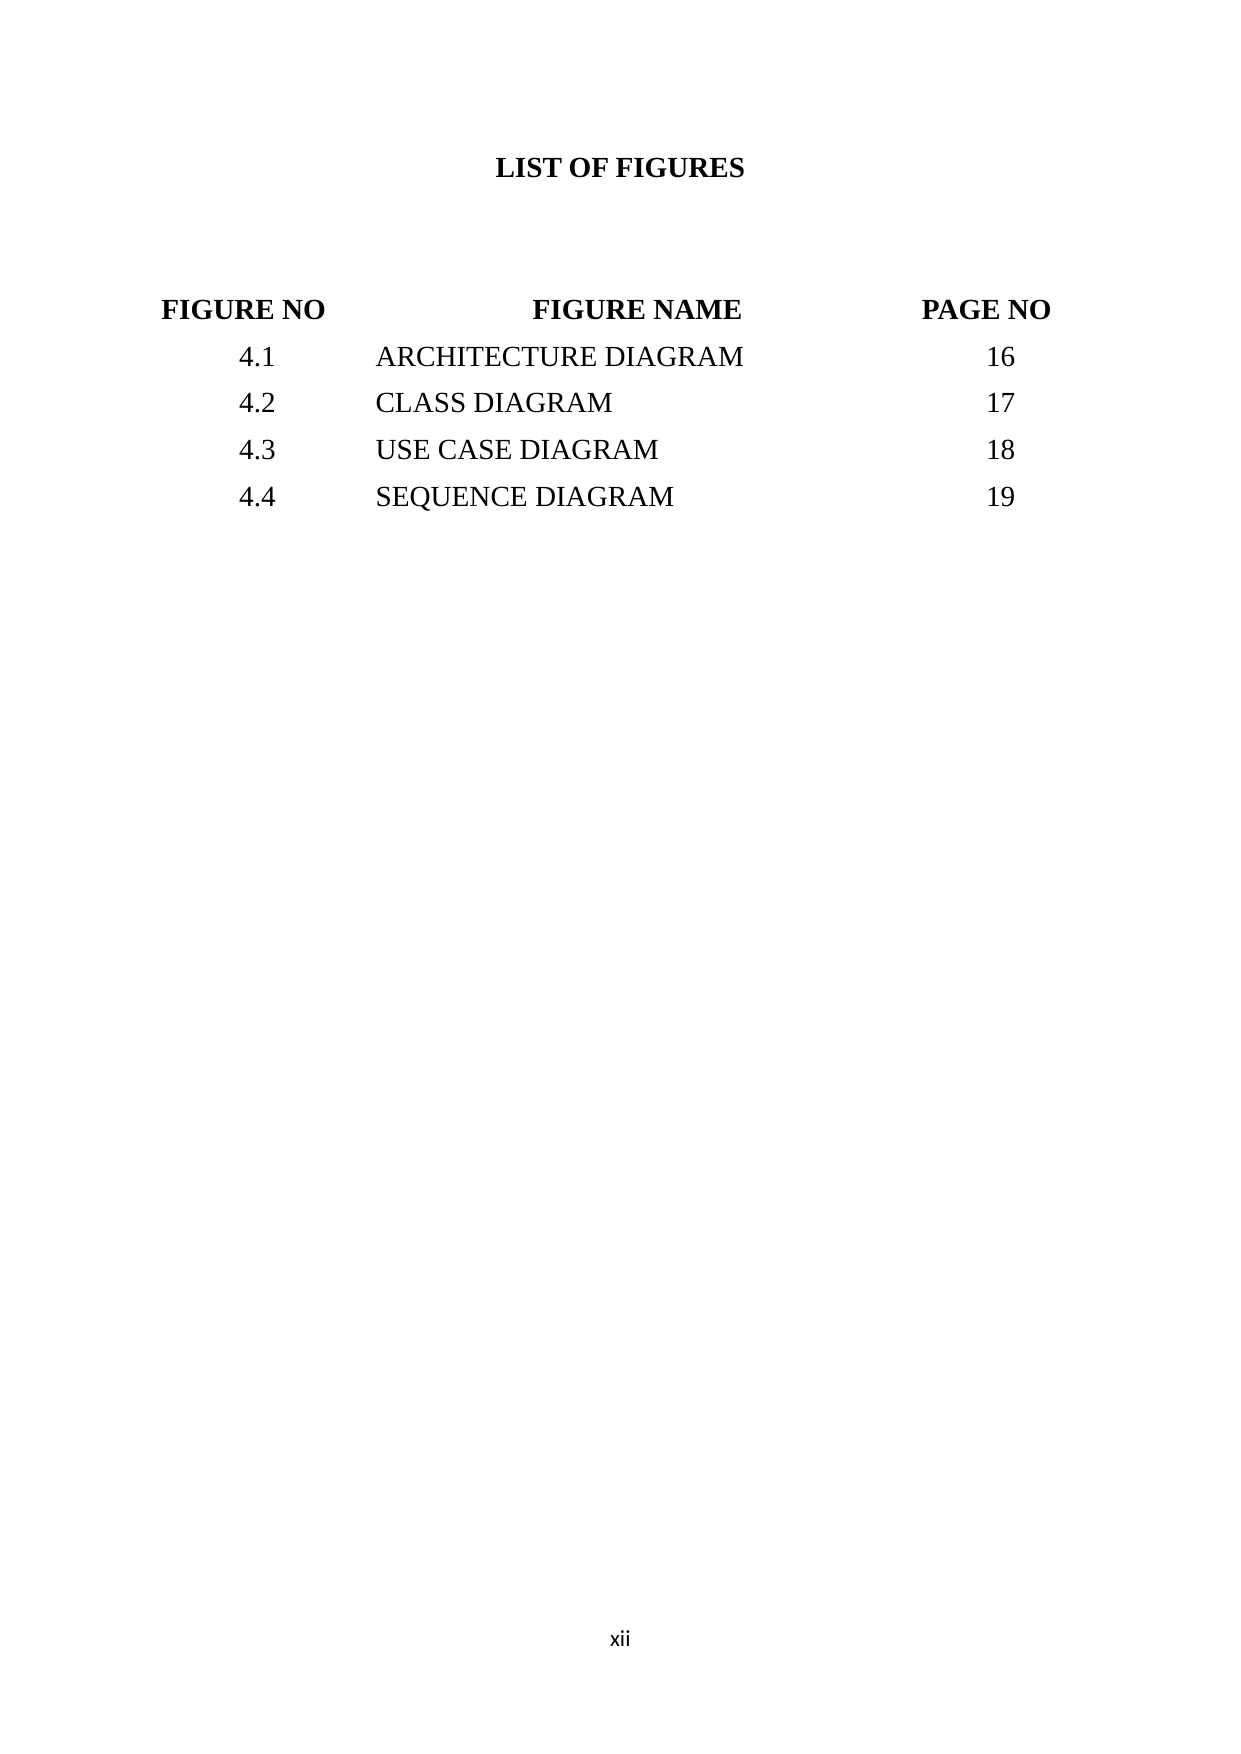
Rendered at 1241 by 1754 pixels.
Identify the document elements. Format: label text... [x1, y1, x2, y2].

table_header PAGE NO [910, 292, 1090, 339]
table_cell SEQUENCE DIAGRAM [364, 479, 910, 526]
table_cell 4.1 [150, 339, 364, 386]
table_cell 4.4 [150, 479, 364, 526]
table_cell 16 [910, 339, 1090, 386]
table_cell 19 [910, 479, 1090, 526]
table_cell 4.2 [150, 386, 364, 432]
table_cell 18 [910, 432, 1090, 479]
table_cell CLASS DIAGRAM [364, 386, 910, 432]
text LIST OF FIGURES [150, 150, 1090, 183]
table_header FIGURE NAME [364, 292, 910, 339]
table_cell 17 [910, 386, 1090, 432]
table_header FIGURE NO [150, 292, 364, 339]
table_cell ARCHITECTURE DIAGRAM [364, 339, 910, 386]
table_cell 4.3 [150, 432, 364, 479]
table_cell USE CASE DIAGRAM [364, 432, 910, 479]
